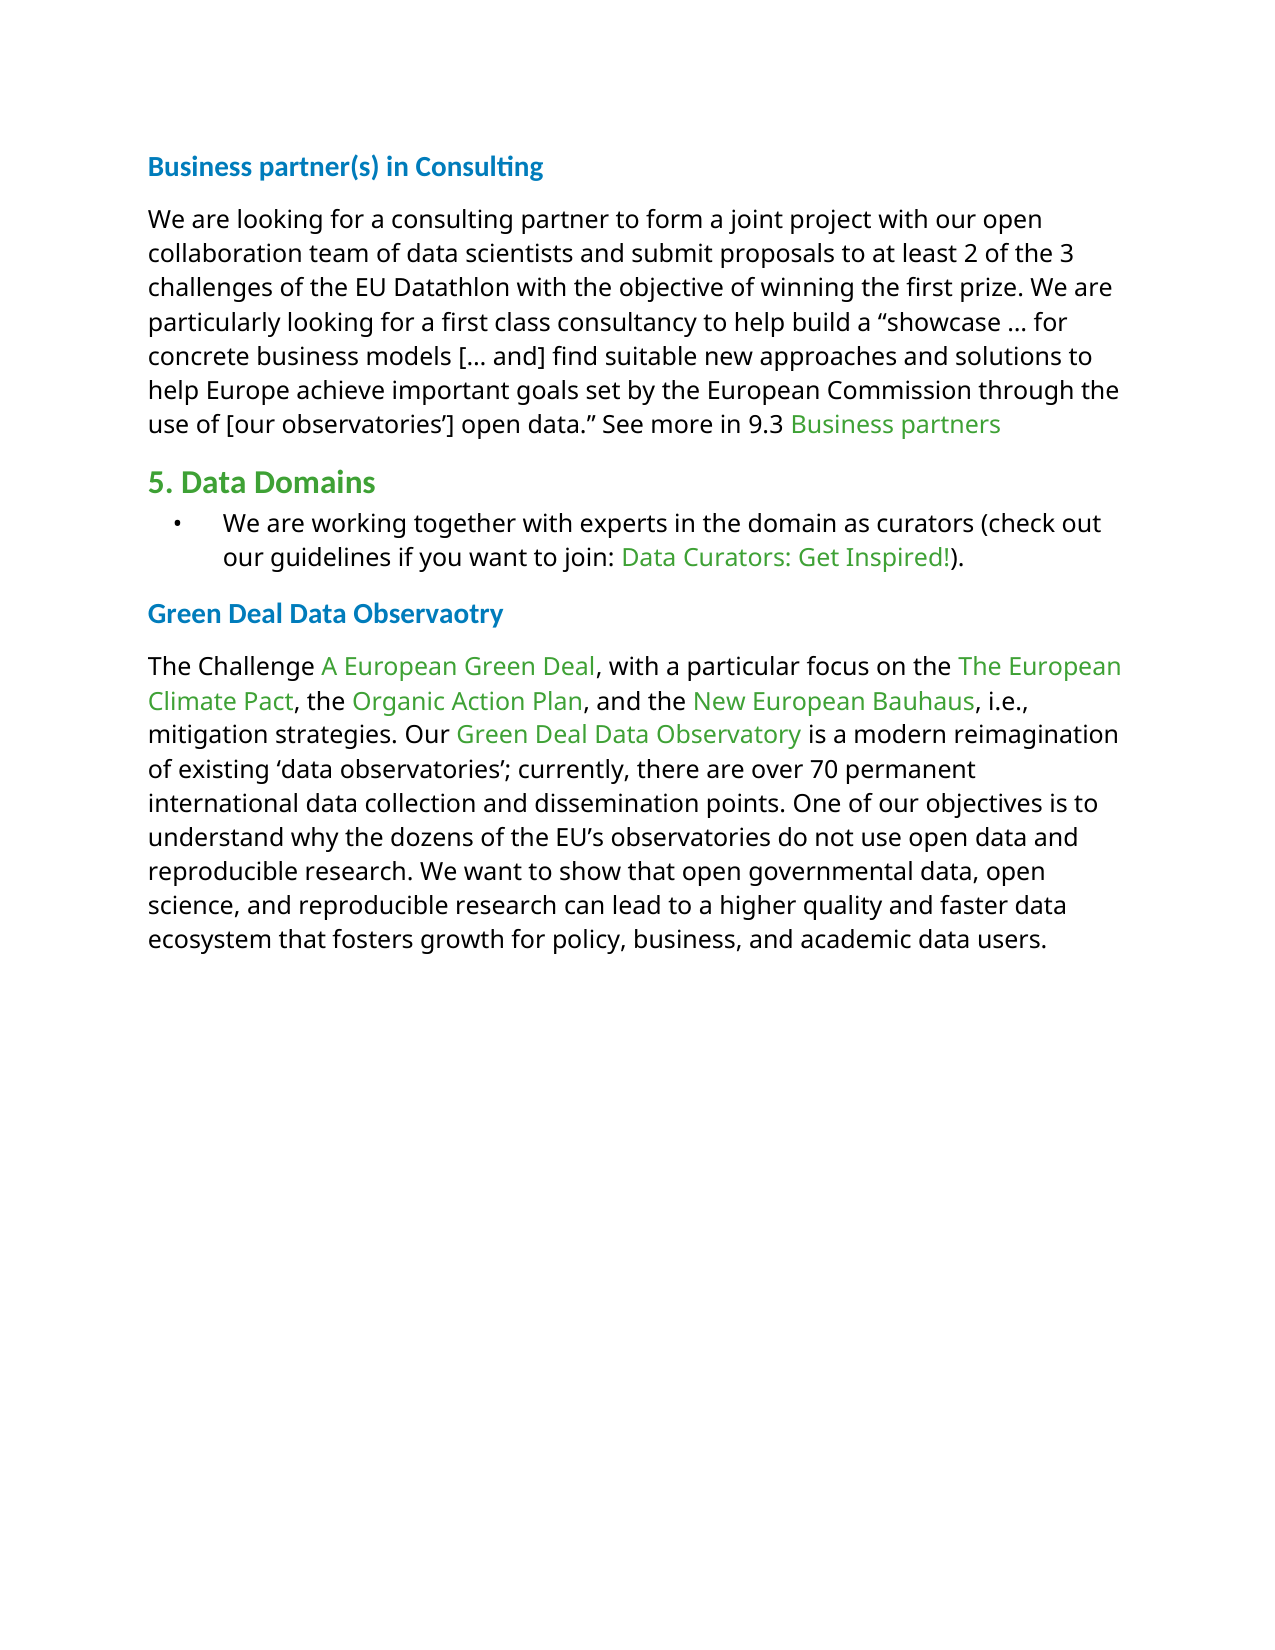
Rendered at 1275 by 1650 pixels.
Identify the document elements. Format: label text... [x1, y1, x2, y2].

subtitle Green Deal Data Observaotry [148, 595, 1127, 630]
text The Challenge A European Green Deal, with a particular focus on the The European Climate Pact, the Organic Action Plan, and the New European Bauhaus, i.e., mitigation strategies. Our Green Deal Data Observatory is a modern reimagination of existing ‘data observatories’; currently, there are over 70 permanent international data collection and dissemination points. One of our objectives is to understand why the dozens of the EU’s observatories do not use open data and reproducible research. We want to show that open governmental data, open science, and reproducible research can lead to a higher quality and faster data ecosystem that fosters growth for policy, business, and academic data users. [148, 649, 1127, 956]
subtitle 5. Data Domains [148, 461, 1127, 502]
text We are looking for a consulting partner to form a joint project with our open collaboration team of data scientists and submit proposals to at least 2 of the 3 challenges of the EU Datathlon with the objective of winning the first prize. We are particularly looking for a first class consultancy to help build a “showcase … for concrete business models [… and] find suitable new approaches and solutions to help Europe achieve important goals set by the European Commission through the use of [our observatories’] open data.” See more in 9.3 Business partners [148, 202, 1127, 440]
list We are working together with experts in the domain as curators (check out our guidelines if you want to join: Data Curators: Get Inspired!). [173, 506, 1127, 574]
subtitle Business partner(s) in Consulting [148, 148, 1127, 183]
